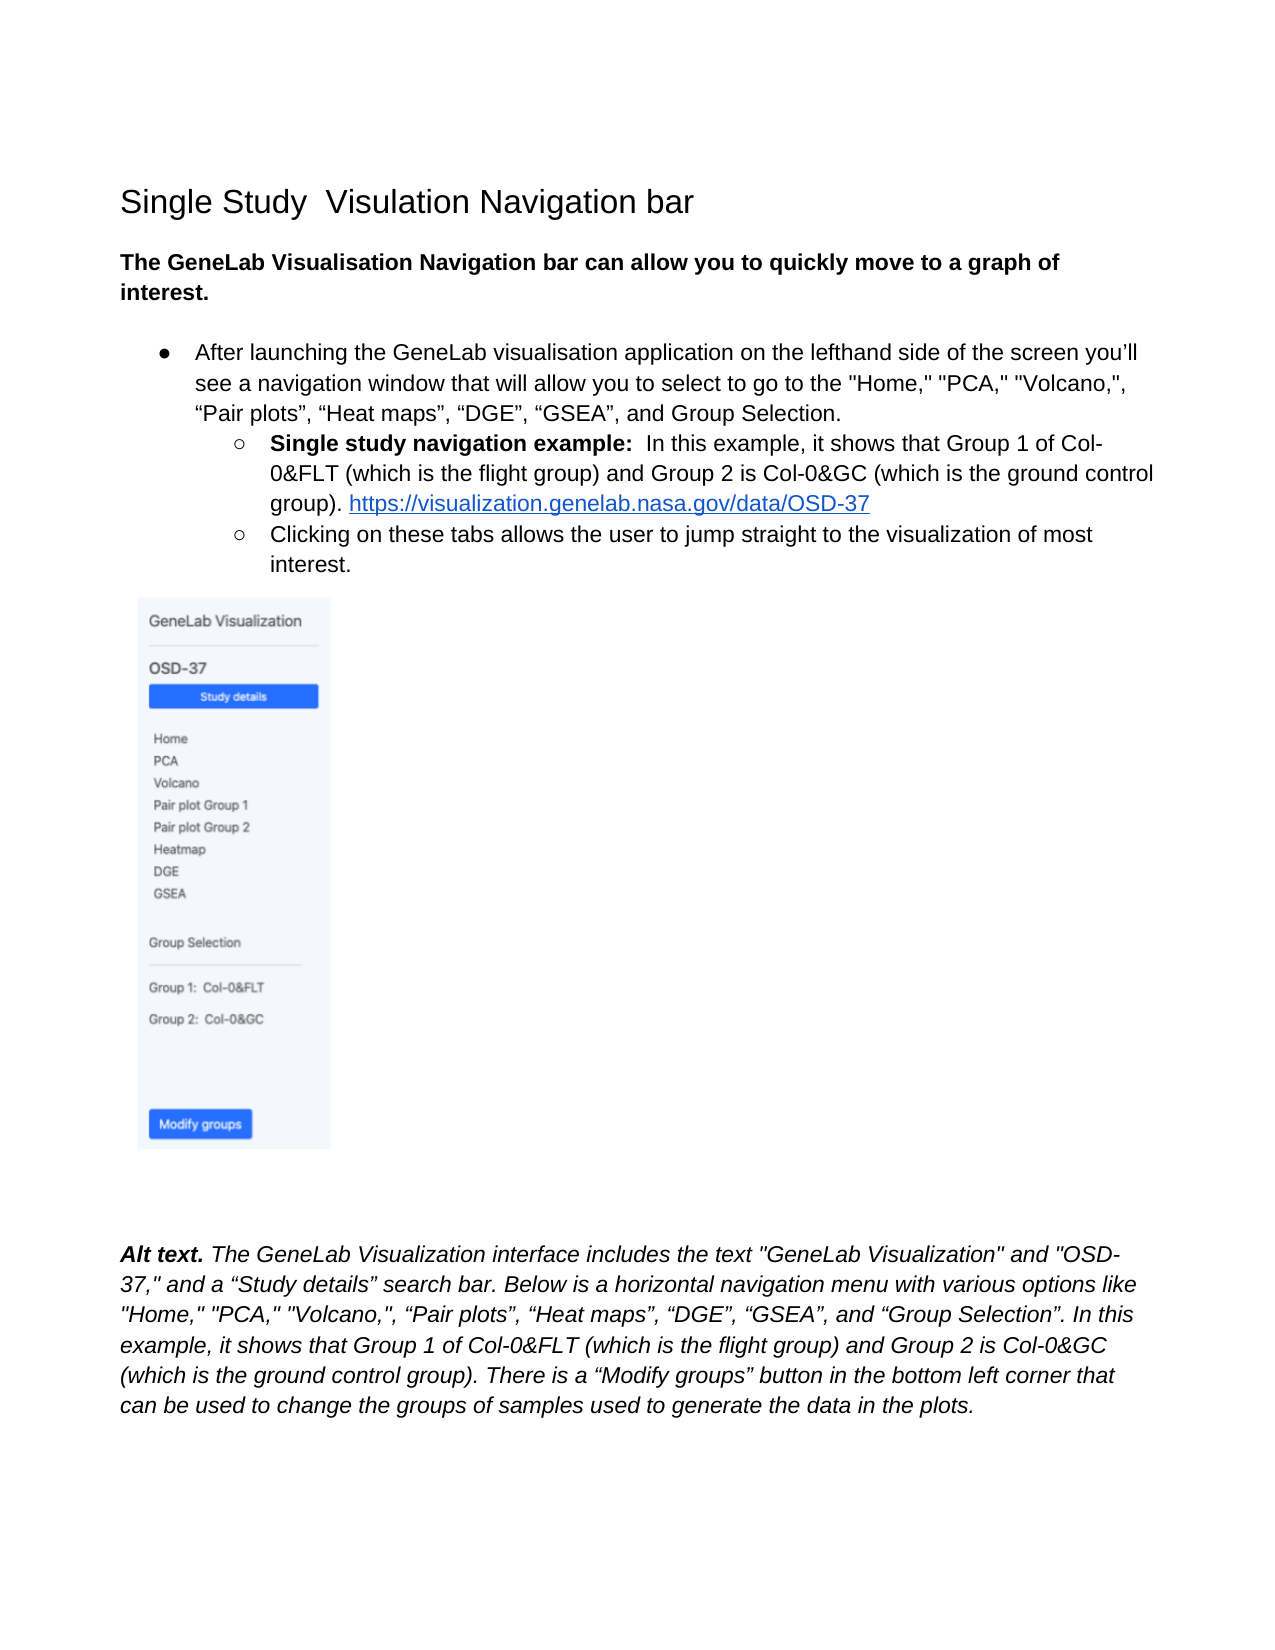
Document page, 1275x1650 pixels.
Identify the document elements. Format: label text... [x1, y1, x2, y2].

picture [120, 581, 360, 1163]
list Single study navigation example: In this example, it shows that Group 1 of Col-0&FLT (which is the flight group) and Group 2 is Col-0&GC (which is the ground control group). https://visualization.genelab.nasa.gov/data/OSD-37 [232, 430, 1155, 517]
list Clicking on these tabs allows the user to jump straight to the visualization of most interest. [232, 521, 1155, 577]
list After launching the GeneLab visualisation application on the lefthand side of the screen you’ll see a navigation window that will allow you to select to go to the "Home," "PCA," "Volcano,", “Pair plots”, “Heat maps”, “DGE”, “GSEA”, and Group Selection. [157, 339, 1155, 426]
text Alt text. The GeneLab Visualization interface includes the text "GeneLab Visualization" and "OSD-37," and a “Study details” search bar. Below is a horizontal navigation menu with various options like "Home," "PCA," "Volcano,", “Pair plots”, “Heat maps”, “DGE”, “GSEA”, and “Group Selection”. In this example, it shows that Group 1 of Col-0&FLT (which is the flight group) and Group 2 is Col-0&GC (which is the ground control group). There is a “Modify groups” button in the bottom left corner that can be used to change the groups of samples used to generate the data in the plots. [120, 1241, 1155, 1418]
subtitle Single Study Visulation Navigation bar [120, 182, 1076, 220]
text The GeneLab Visualisation Navigation bar can allow you to quickly move to a graph of interest. [120, 249, 1155, 305]
